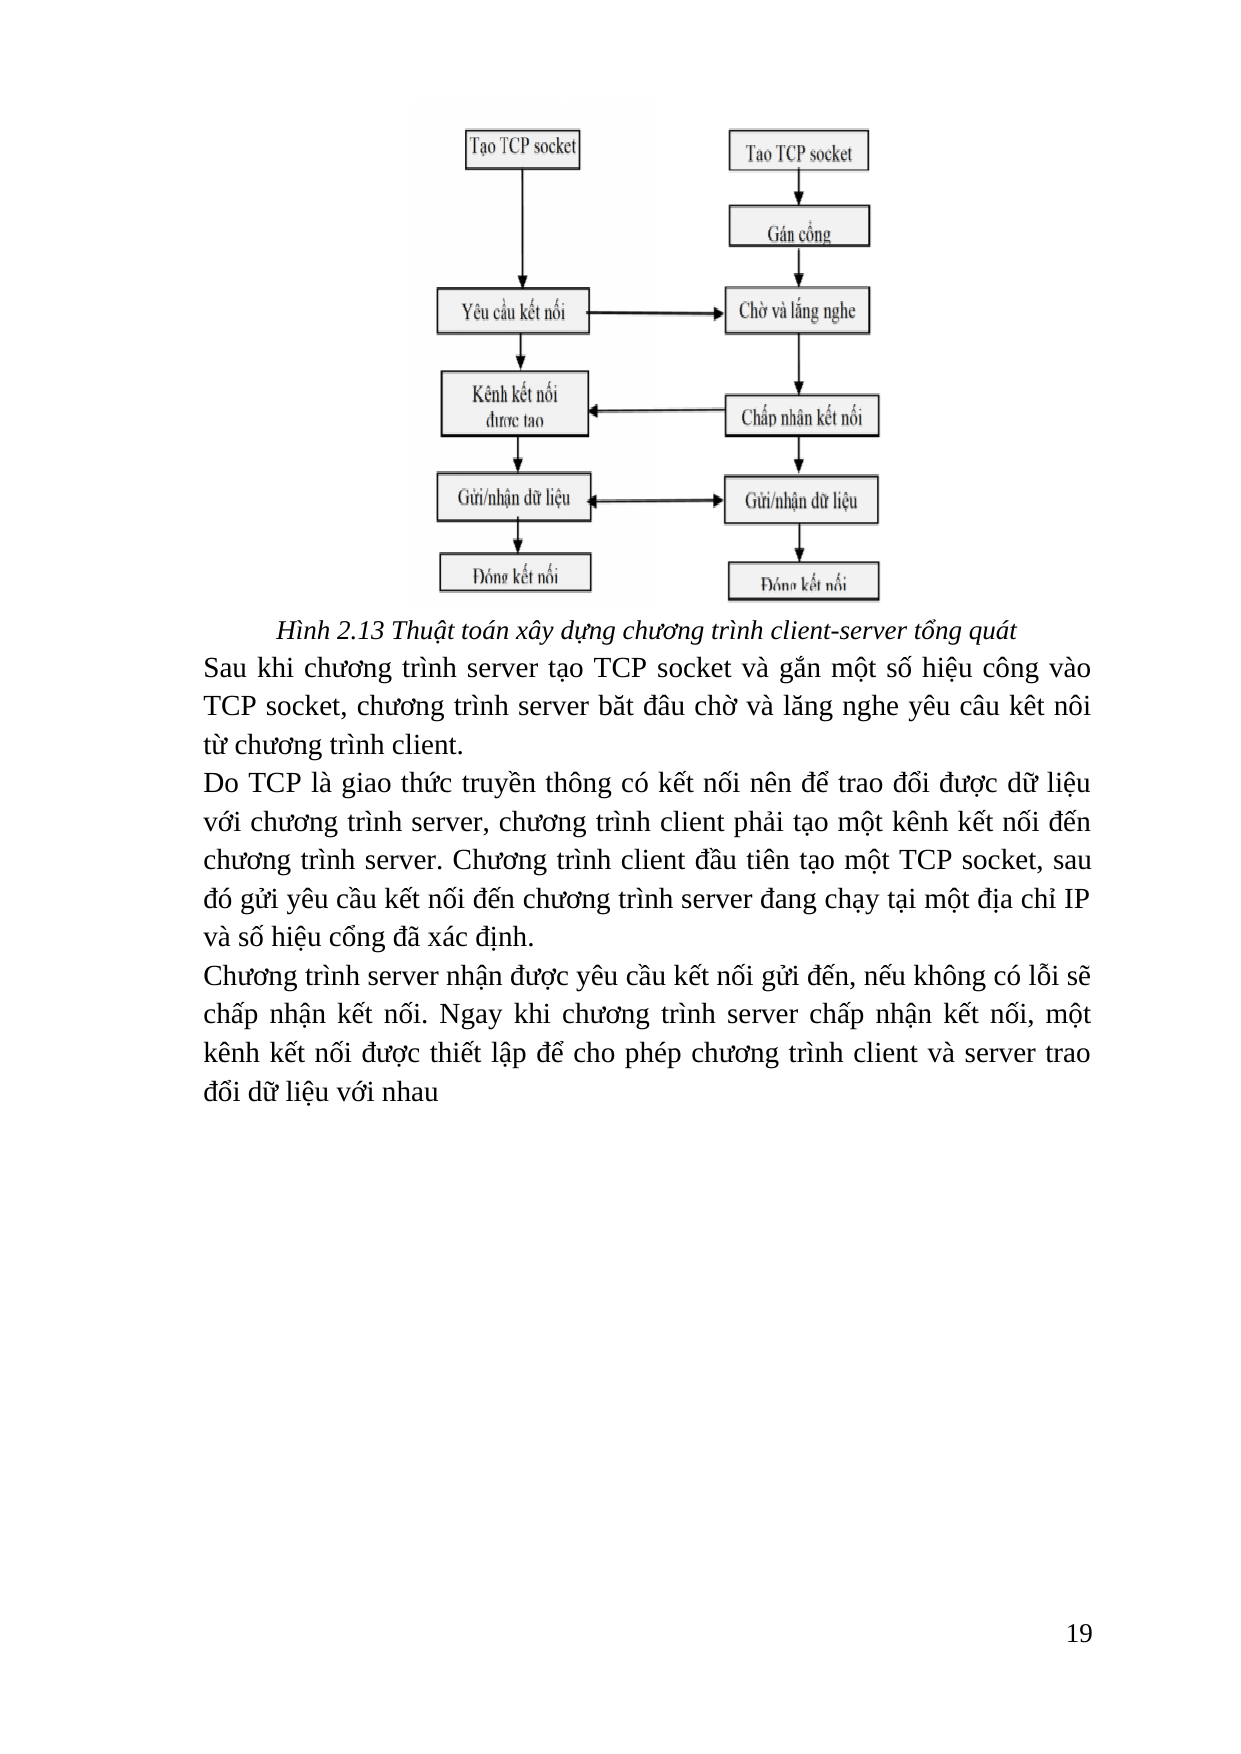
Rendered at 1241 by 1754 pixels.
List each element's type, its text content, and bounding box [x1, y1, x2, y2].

text Sau khi chương trình server tạo TCP socket và gắn một số hiệu công vào TCP socket, chương trình server băt đâu chờ và lăng nghe yêu câu kêt nôi từ chương trình client. [203, 650, 1093, 760]
text Chương trình server nhận được yêu cầu kết nối gửi đến, nếu không có lỗi sẽ chấp nhận kết nối. Ngay khi chương trình server chấp nhận kết nối, một kênh kết nối được thiết lập để cho phép chương trình client và server trao đổi dữ liệu với nhau [203, 958, 1093, 1107]
text Hình 2.13 Thuật toán xây dựng chương trình client-server tổng quát [203, 614, 1093, 645]
picture [409, 99, 887, 610]
text Do TCP là giao thức truyền thông có kết nối nên để trao đổi được dữ liệu với chương trình server, chương trình client phải tạo một kênh kết nối đến chương trình server. Chương trình client đầu tiên tạo một TCP socket, sau đó gửi yêu cầu kết nối đến chương trình server đang chạy tại một địa chỉ IP và số hiệu cổng đã xác định. [203, 765, 1093, 953]
